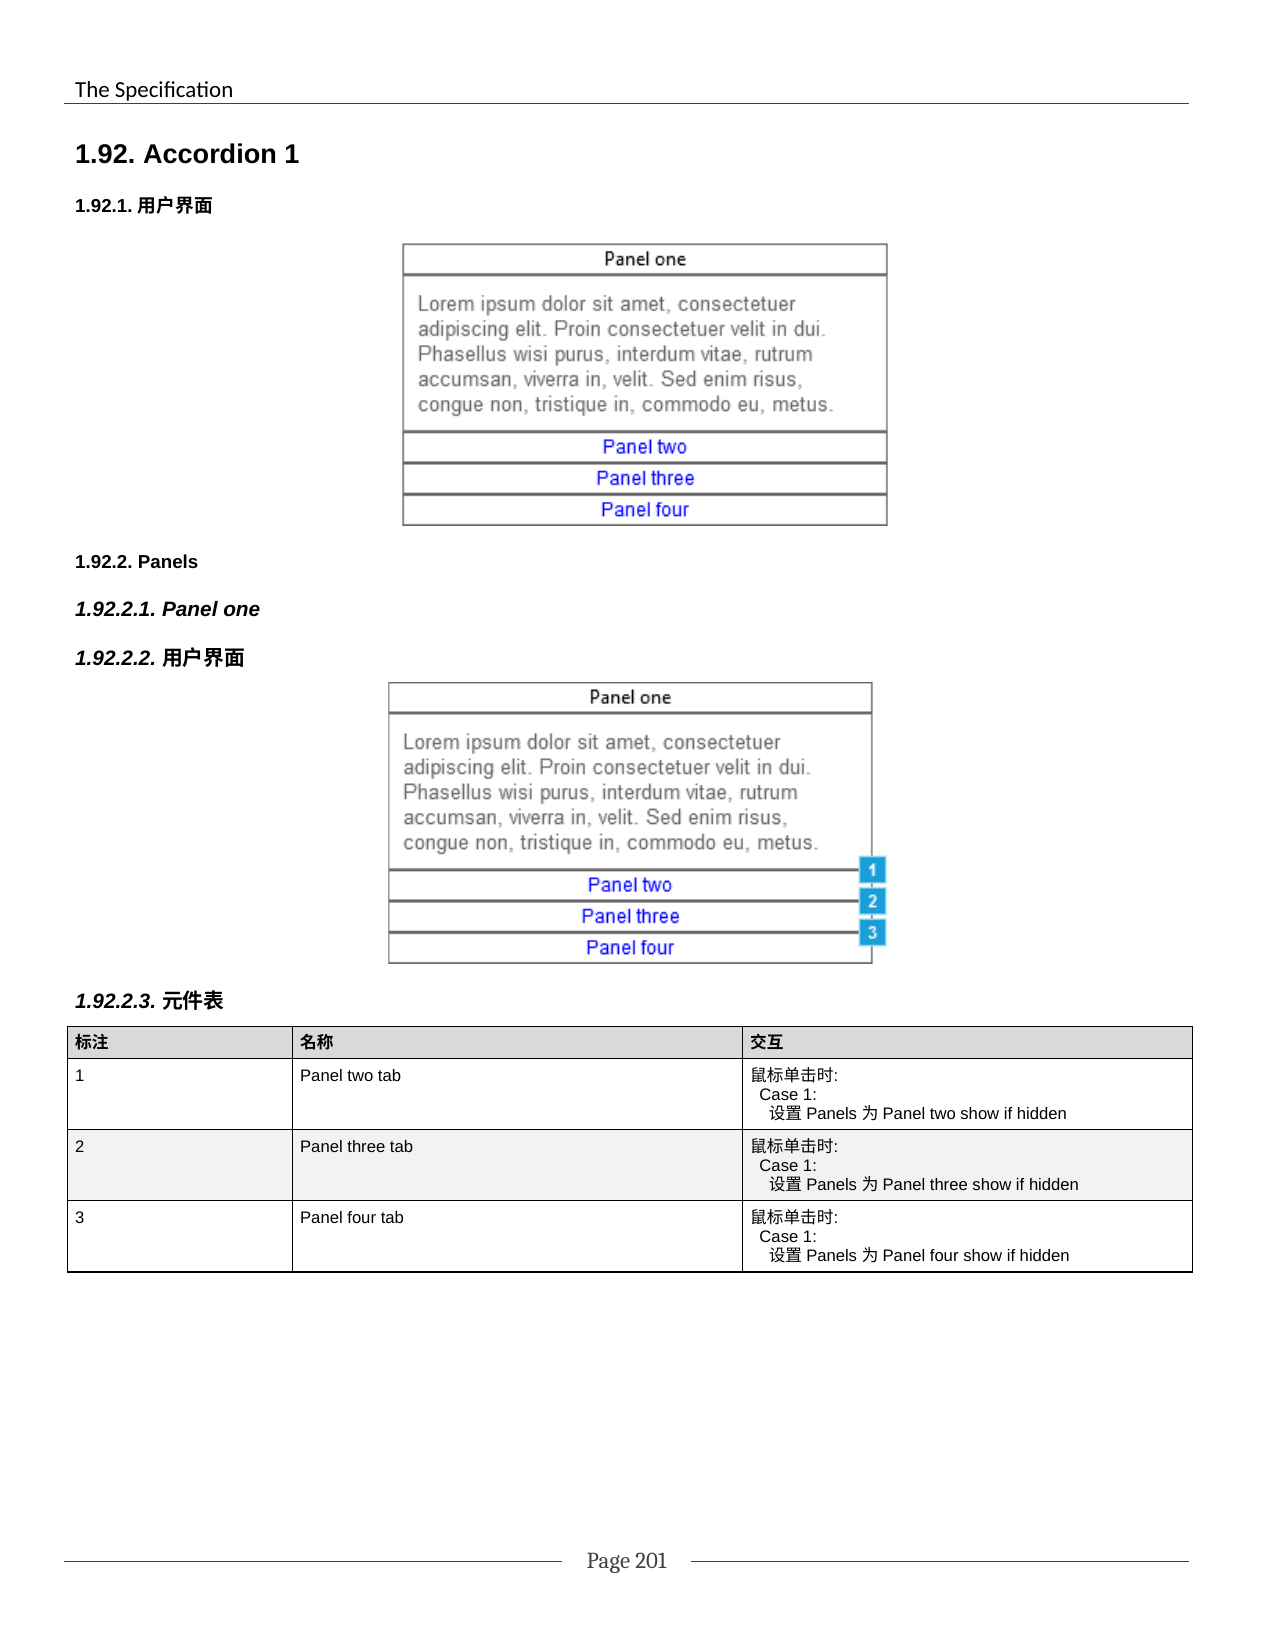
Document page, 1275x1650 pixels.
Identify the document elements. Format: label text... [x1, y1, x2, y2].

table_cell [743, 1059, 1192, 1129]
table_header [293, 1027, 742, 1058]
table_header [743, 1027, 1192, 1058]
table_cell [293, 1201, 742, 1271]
subtitle Panel one [75, 597, 1200, 621]
subtitle 用户界面 [75, 646, 1200, 670]
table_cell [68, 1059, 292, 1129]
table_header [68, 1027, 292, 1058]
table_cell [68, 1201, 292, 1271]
subtitle 元件表 [75, 989, 1200, 1013]
subtitle Accordion 1 [75, 138, 1200, 169]
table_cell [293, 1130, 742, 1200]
subtitle 用户界面 [75, 194, 1200, 216]
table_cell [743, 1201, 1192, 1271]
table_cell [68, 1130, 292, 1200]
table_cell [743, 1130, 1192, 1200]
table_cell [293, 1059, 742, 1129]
subtitle Panels [75, 551, 1200, 572]
